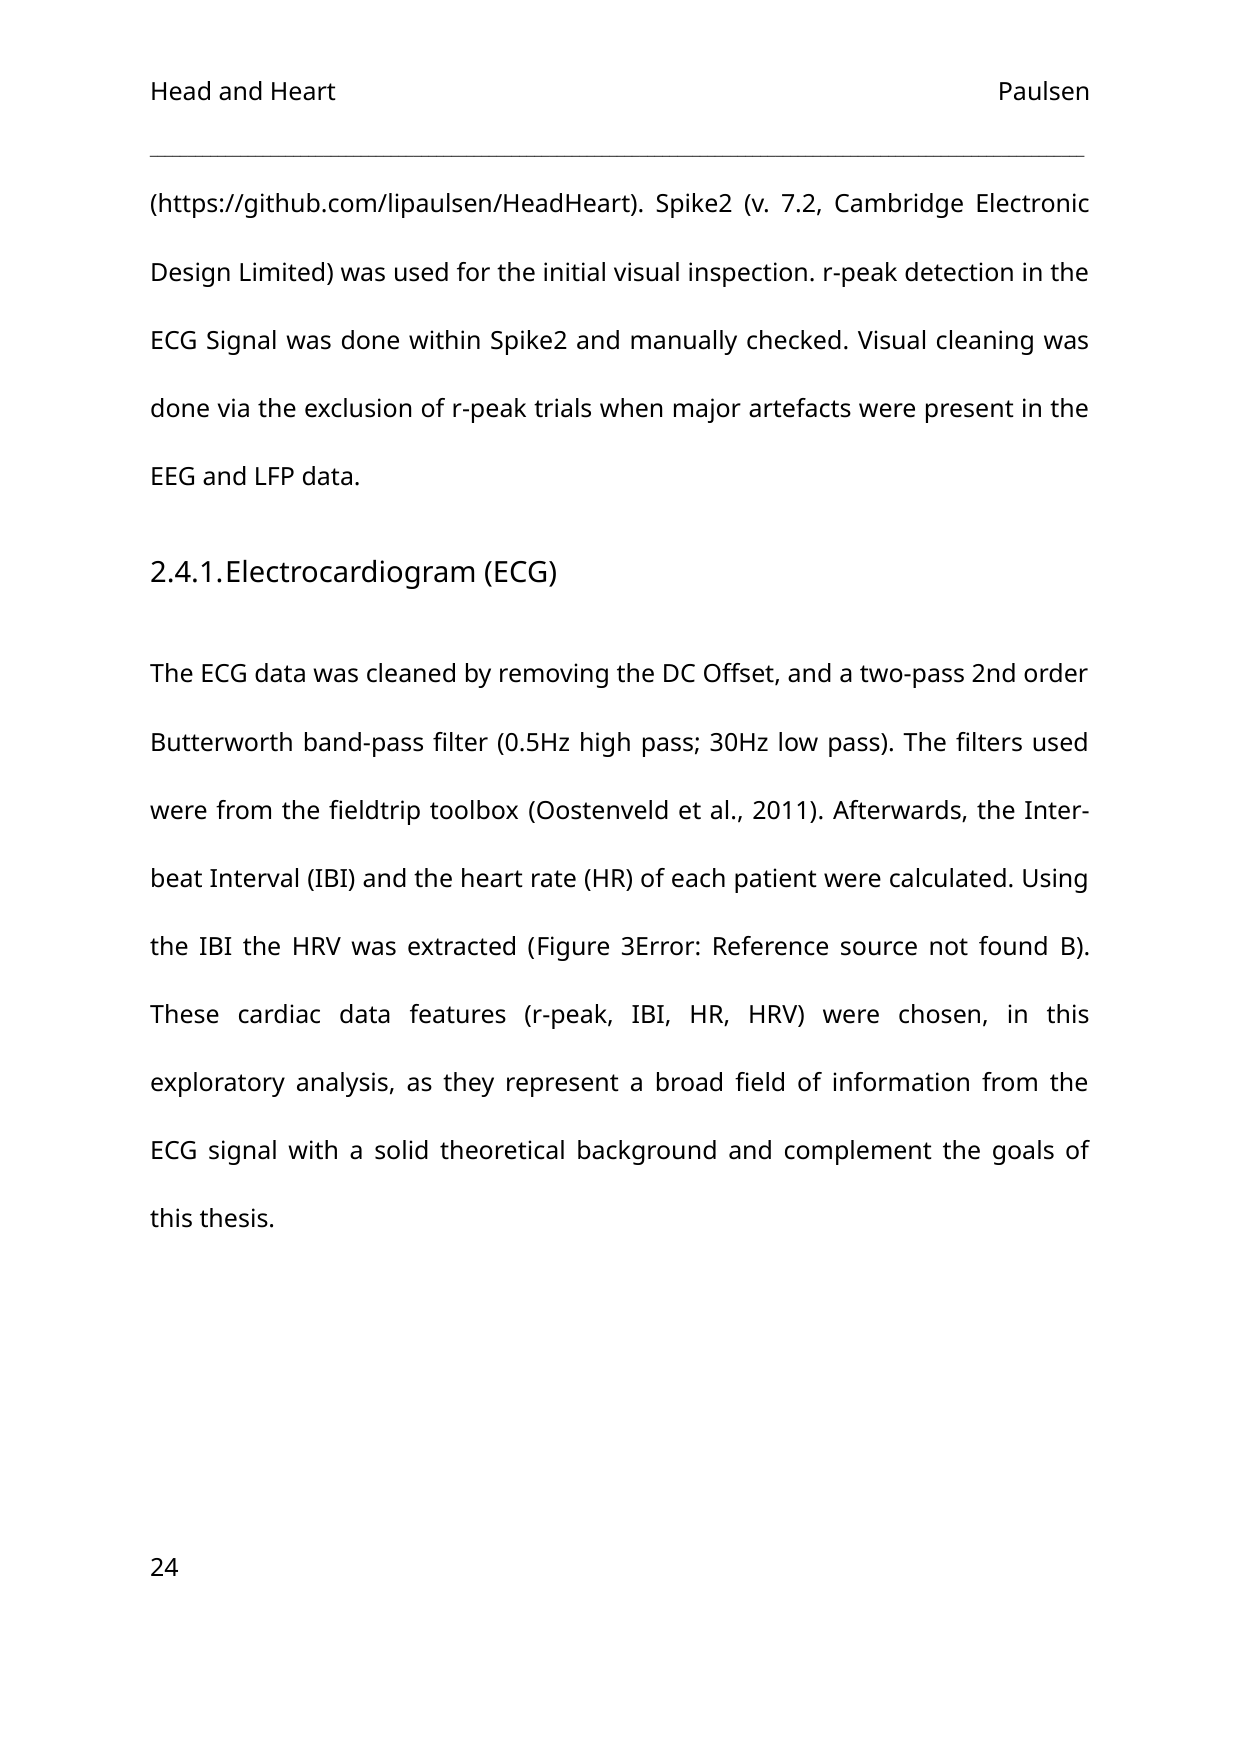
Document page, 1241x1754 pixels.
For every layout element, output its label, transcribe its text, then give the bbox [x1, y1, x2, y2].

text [150, 186, 1090, 493]
subtitle Electrocardiogram (ECG) [150, 552, 1090, 591]
text The ECG data was cleaned by removing the DC Offset, and a two-pass 2nd order Butterworth band-pass filter (0.5Hz high pass; 30Hz low pass). The filters used were from the fieldtrip toolbox (Oostenveld et al., 2011). Afterwards, the Inter-beat Interval (IBI) and the heart rate (HR) of each patient were calculated. Using the IBI the HRV was extracted (Figure 2 B). These cardiac data features (r-peak, IBI, HR, HRV) were chosen, in this exploratory analysis, as they represent a broad field of information from the ECG signal with a solid theoretical background and complement the goals of this thesis. [150, 656, 1090, 1235]
